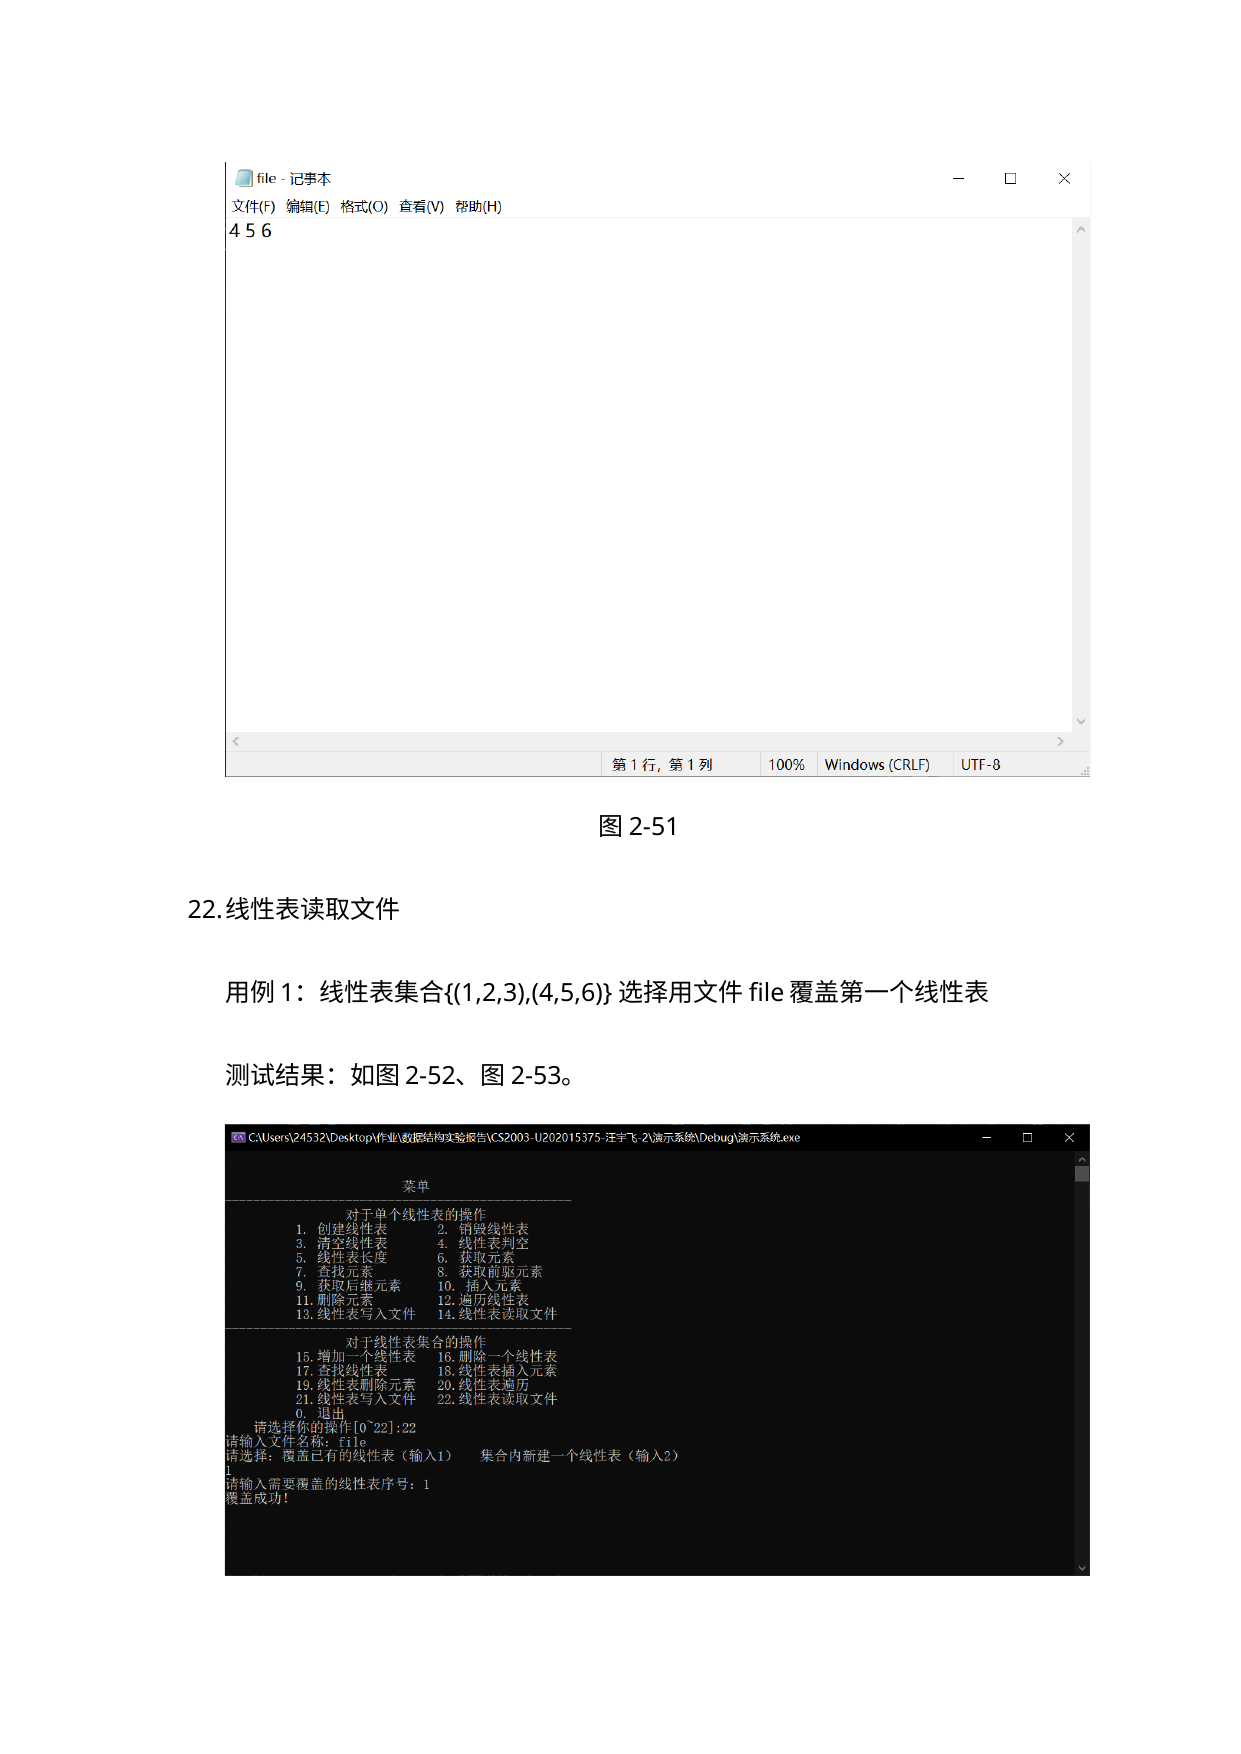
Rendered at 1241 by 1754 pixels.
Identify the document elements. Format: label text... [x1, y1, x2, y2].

picture [225, 162, 1091, 777]
list 线性表读取文件 [187, 875, 1053, 940]
picture [224, 1124, 1090, 1576]
list 测试结果：如图2-52、图2-53。 [225, 1041, 1053, 1106]
list 图2-51 [225, 792, 1053, 857]
list 用例1：线性表集合{(1,2,3),(4,5,6)} 选择用文件file覆盖第一个线性表 [225, 958, 1053, 1023]
